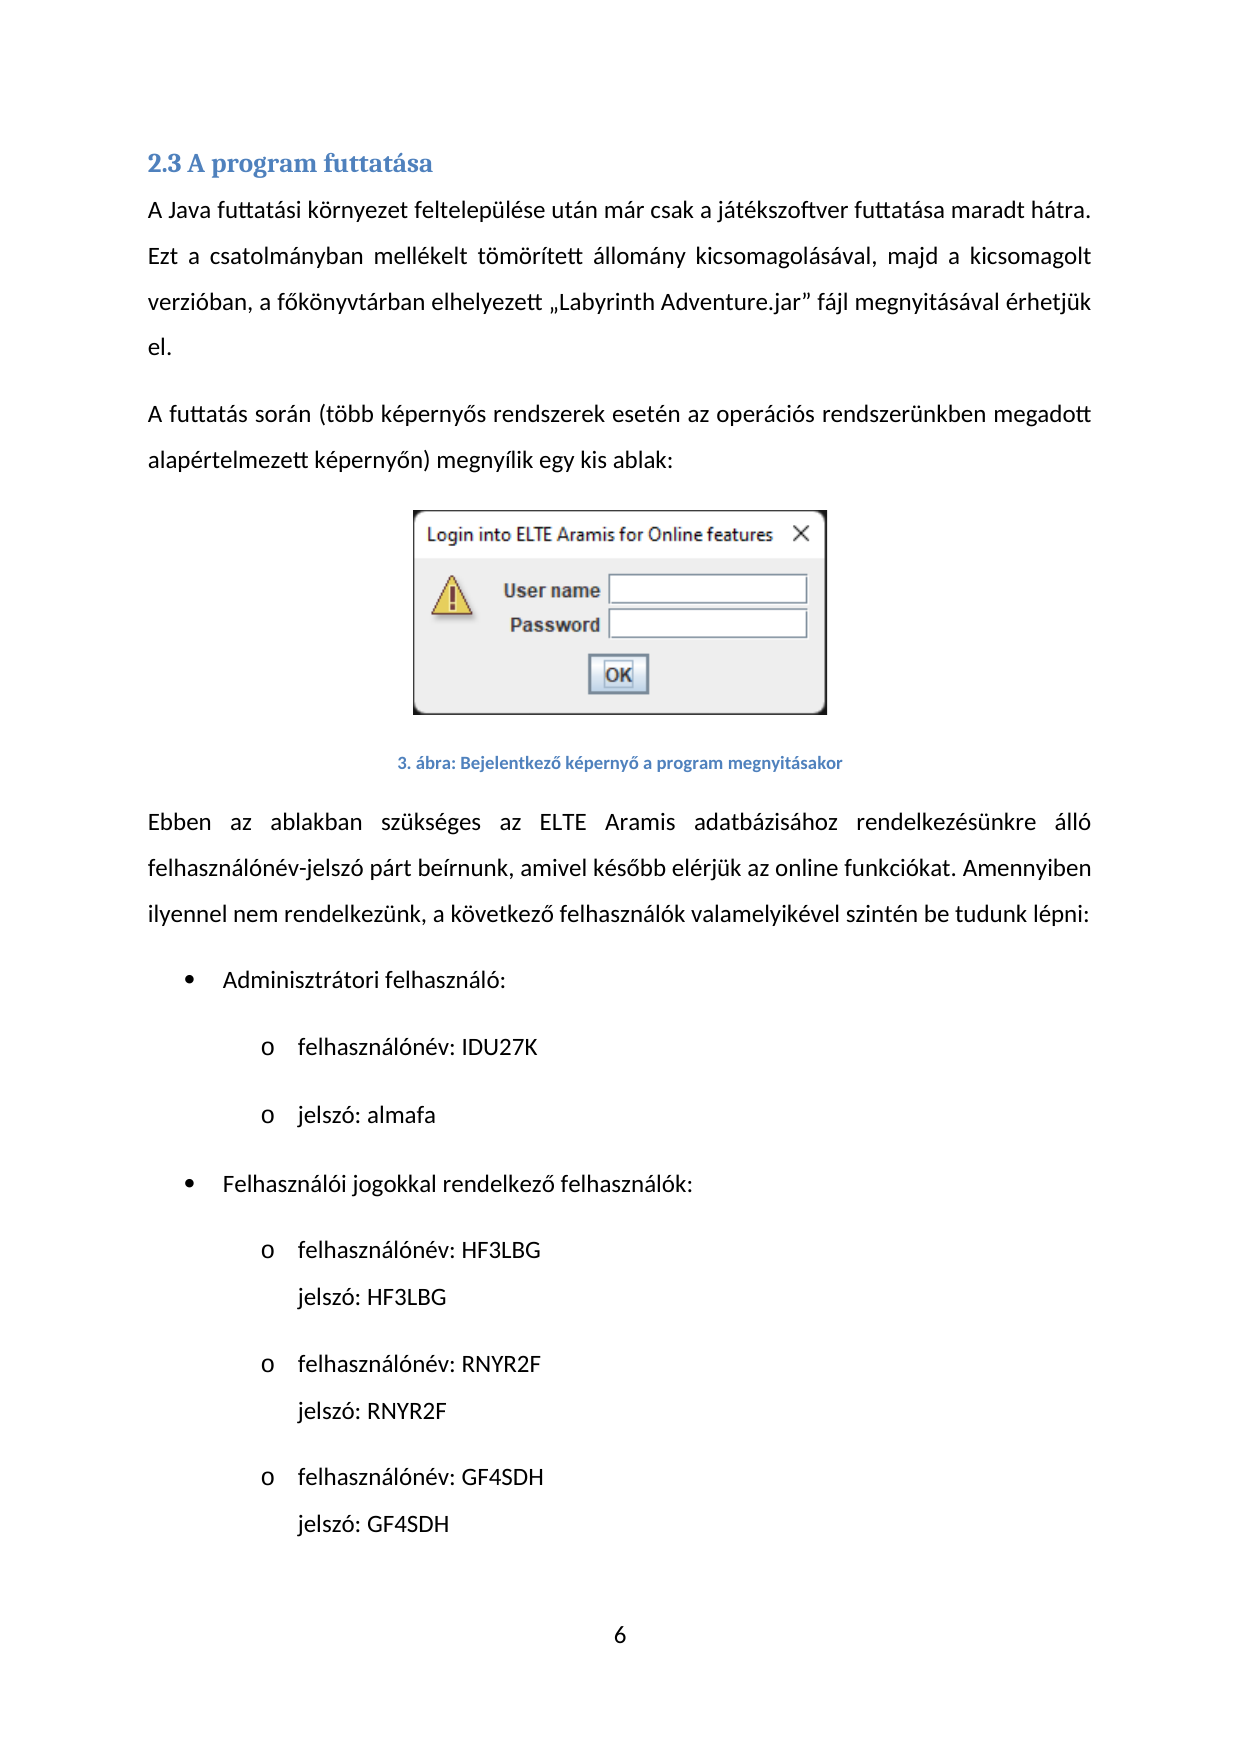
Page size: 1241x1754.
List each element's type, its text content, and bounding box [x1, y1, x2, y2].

text Ebben az ablakban szükséges az ELTE Aramis adatbázisához rendelkezésünkre álló felhasználónév-jelszó párt beírnunk, amivel később elérjük az online funkciókat. Amennyiben ilyennel nem rendelkezünk, a következő felhasználók valamelyikével szintén be tudunk lépni: [148, 806, 1093, 928]
list felhasználónév: RNYR2F jelszó: RNYR2F [260, 1348, 1093, 1425]
list jelszó: almafa [260, 1099, 1093, 1131]
text A Java futtatási környezet feltelepülése után már csak a játékszoftver futtatása maradt hátra. Ezt a csatolmányban mellékelt tömörített állomány kicsomagolásával, majd a kicsomagolt verzióban, a főkönyvtárban elhelyezett „Labyrinth Adventure.jar” fájl megnyitásával érhetjük el. [148, 194, 1093, 362]
list Adminisztrátori felhasználó: [185, 964, 1093, 995]
text 3. ábra: Bejelentkező képernyő a program megnyitásakor [148, 751, 1093, 774]
text A futtatás során (több képernyős rendszerek esetén az operációs rendszerünkben megadott alapértelmezett képernyőn) megnyílik egy kis ablak: [148, 398, 1093, 474]
list Felhasználói jogokkal rendelkező felhasználók: [185, 1168, 1093, 1198]
picture [413, 510, 828, 715]
list felhasználónév: IDU27K [260, 1031, 1093, 1063]
subtitle 2.3 A program futtatása [148, 148, 1093, 179]
list felhasználónév: GF4SDH jelszó: GF4SDH [260, 1461, 1093, 1539]
list felhasználónév: HF3LBG jelszó: HF3LBG [260, 1234, 1093, 1312]
